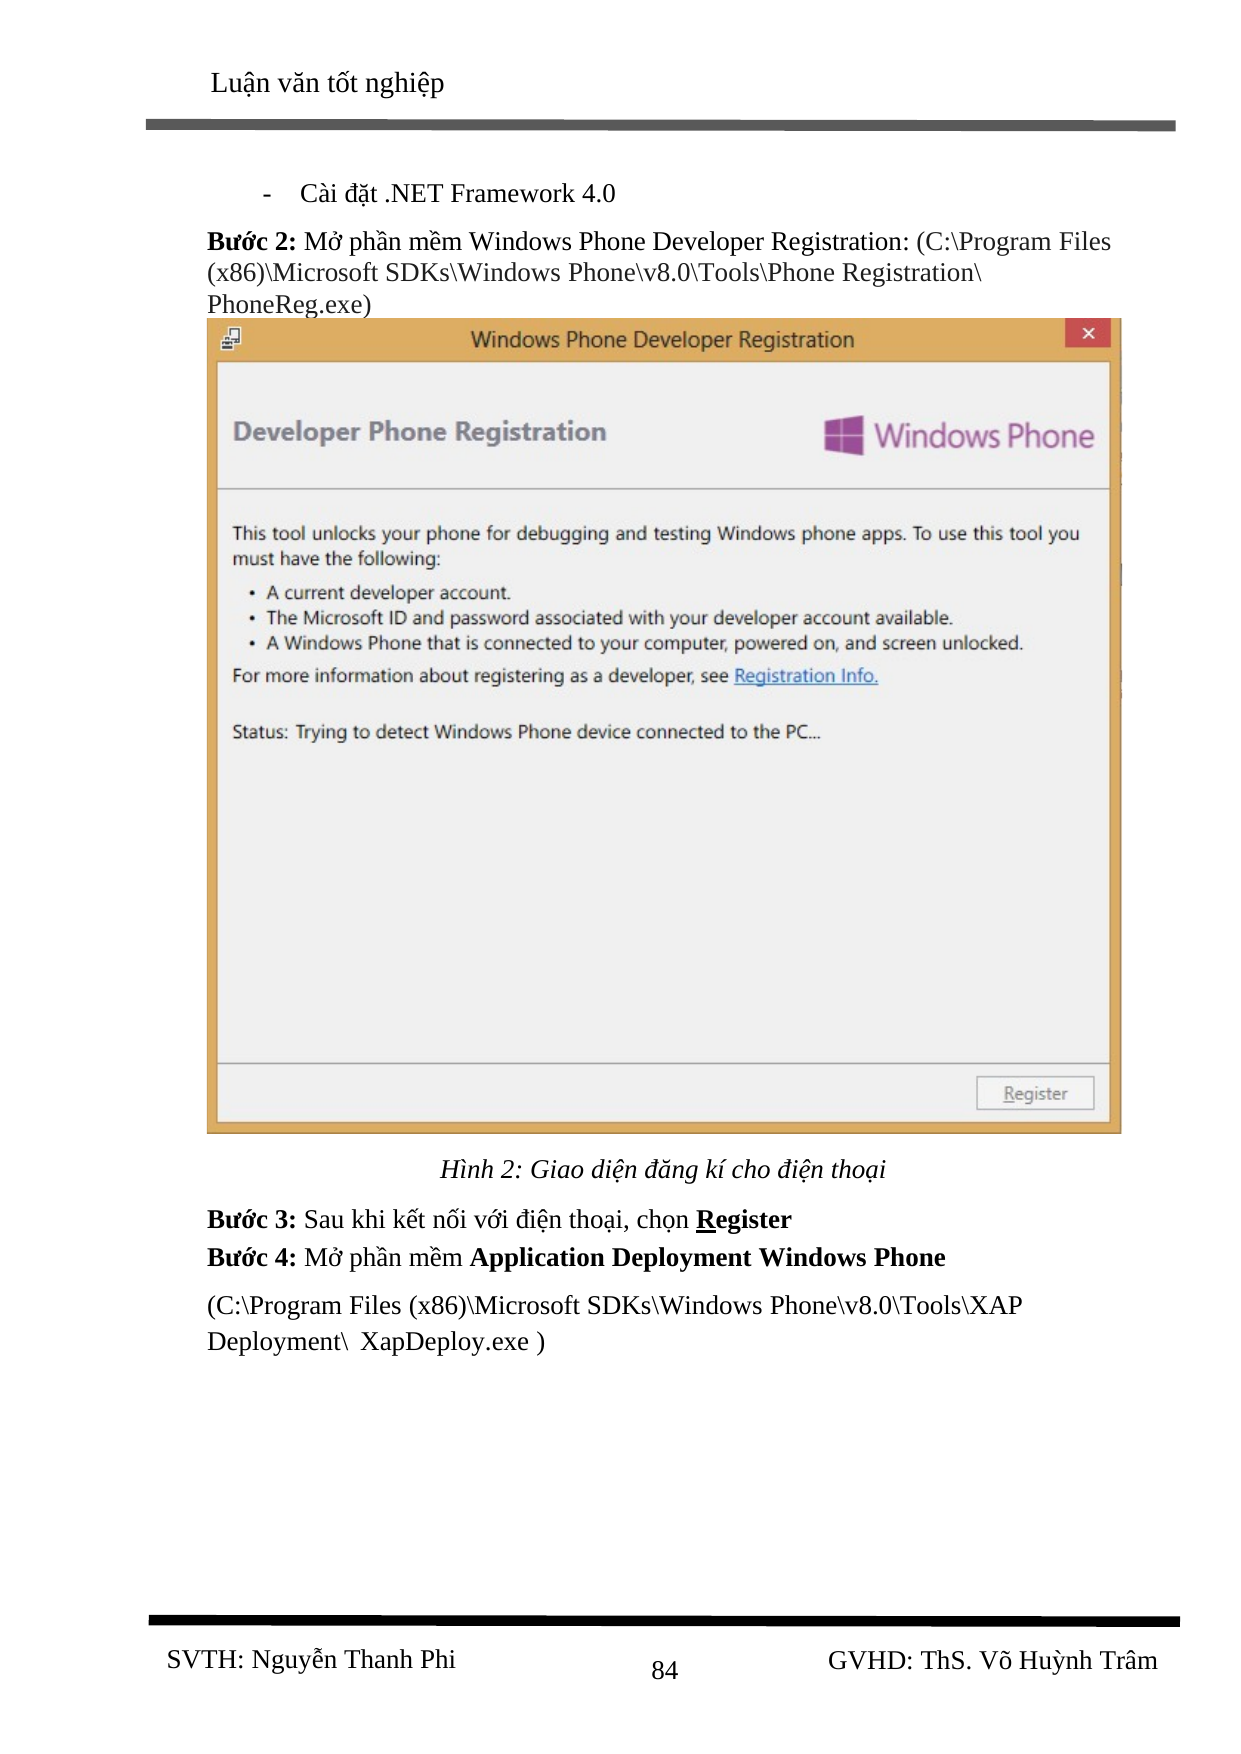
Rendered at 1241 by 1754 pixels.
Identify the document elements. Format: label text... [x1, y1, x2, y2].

text (C:\Program Files (x86)\Microsoft SDKs\Windows Phone\v8.0\Tools\XAP Deployment\ XapDeploy.exe ) [207, 1289, 1103, 1356]
picture [206, 318, 1123, 1134]
text Hình 2: Giao diện đăng kí cho điện thoại [207, 1153, 1122, 1184]
text Bước 4: Mở phần mềm Application Deployment Windows Phone [207, 1241, 1122, 1272]
list Cài đặt .NET Framework 4.0 [262, 177, 1122, 208]
text Bước 3: Sau khi kết nối với điện thoại, chọn Register [207, 1203, 1122, 1234]
text Bước 2: Mở phần mềm Windows Phone Developer Registration: (C:\Program Files (x86)\Microsoft SDKs\Windows Phone\v8.0\Tools\Phone Registration\PhoneReg.exe) [207, 225, 1122, 318]
